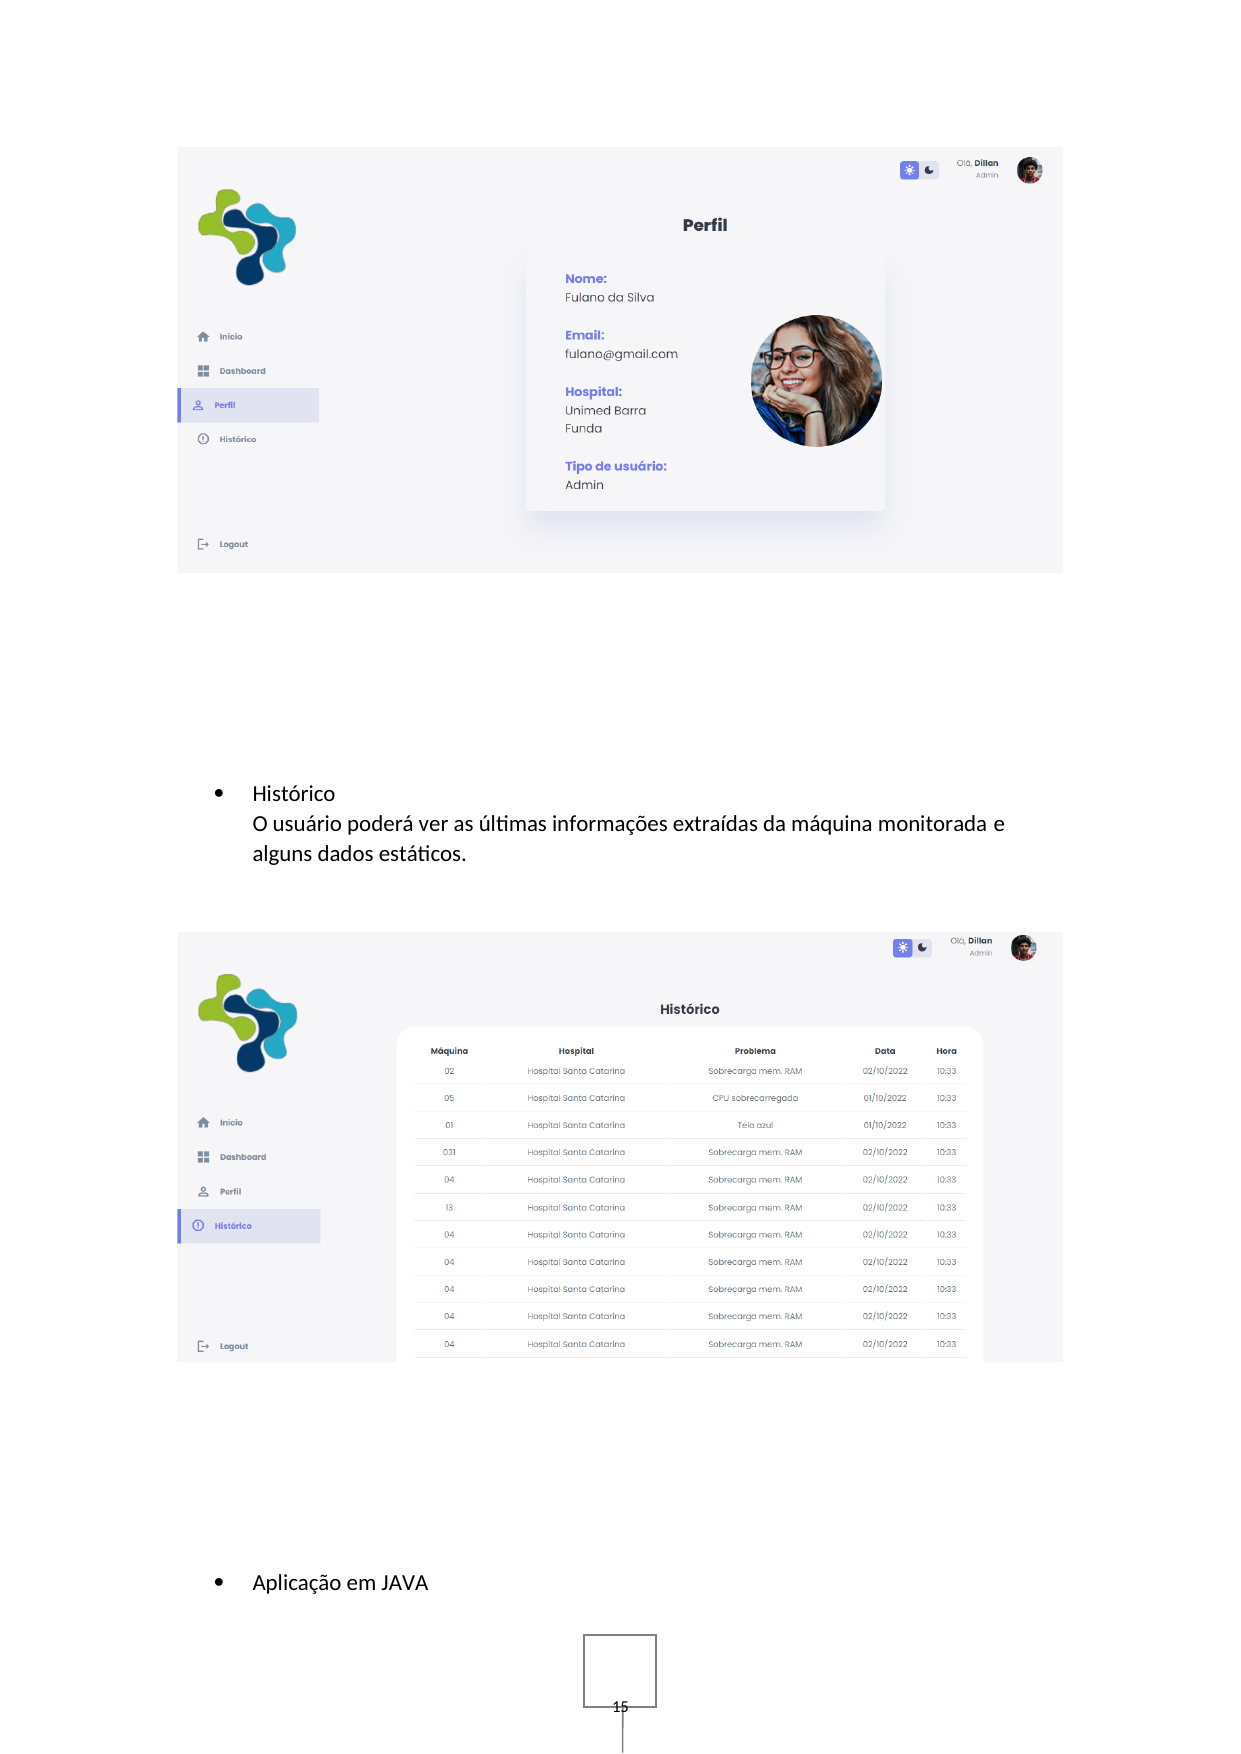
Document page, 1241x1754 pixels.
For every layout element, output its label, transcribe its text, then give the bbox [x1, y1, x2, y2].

list O usuário poderá ver as últimas informações extraídas da máquina monitorada e alguns dados estáticos. [252, 809, 1063, 867]
list Aplicação em JAVA [215, 1568, 1063, 1596]
picture [177, 932, 1063, 1362]
picture [177, 147, 1063, 573]
list Histórico [215, 779, 1063, 807]
